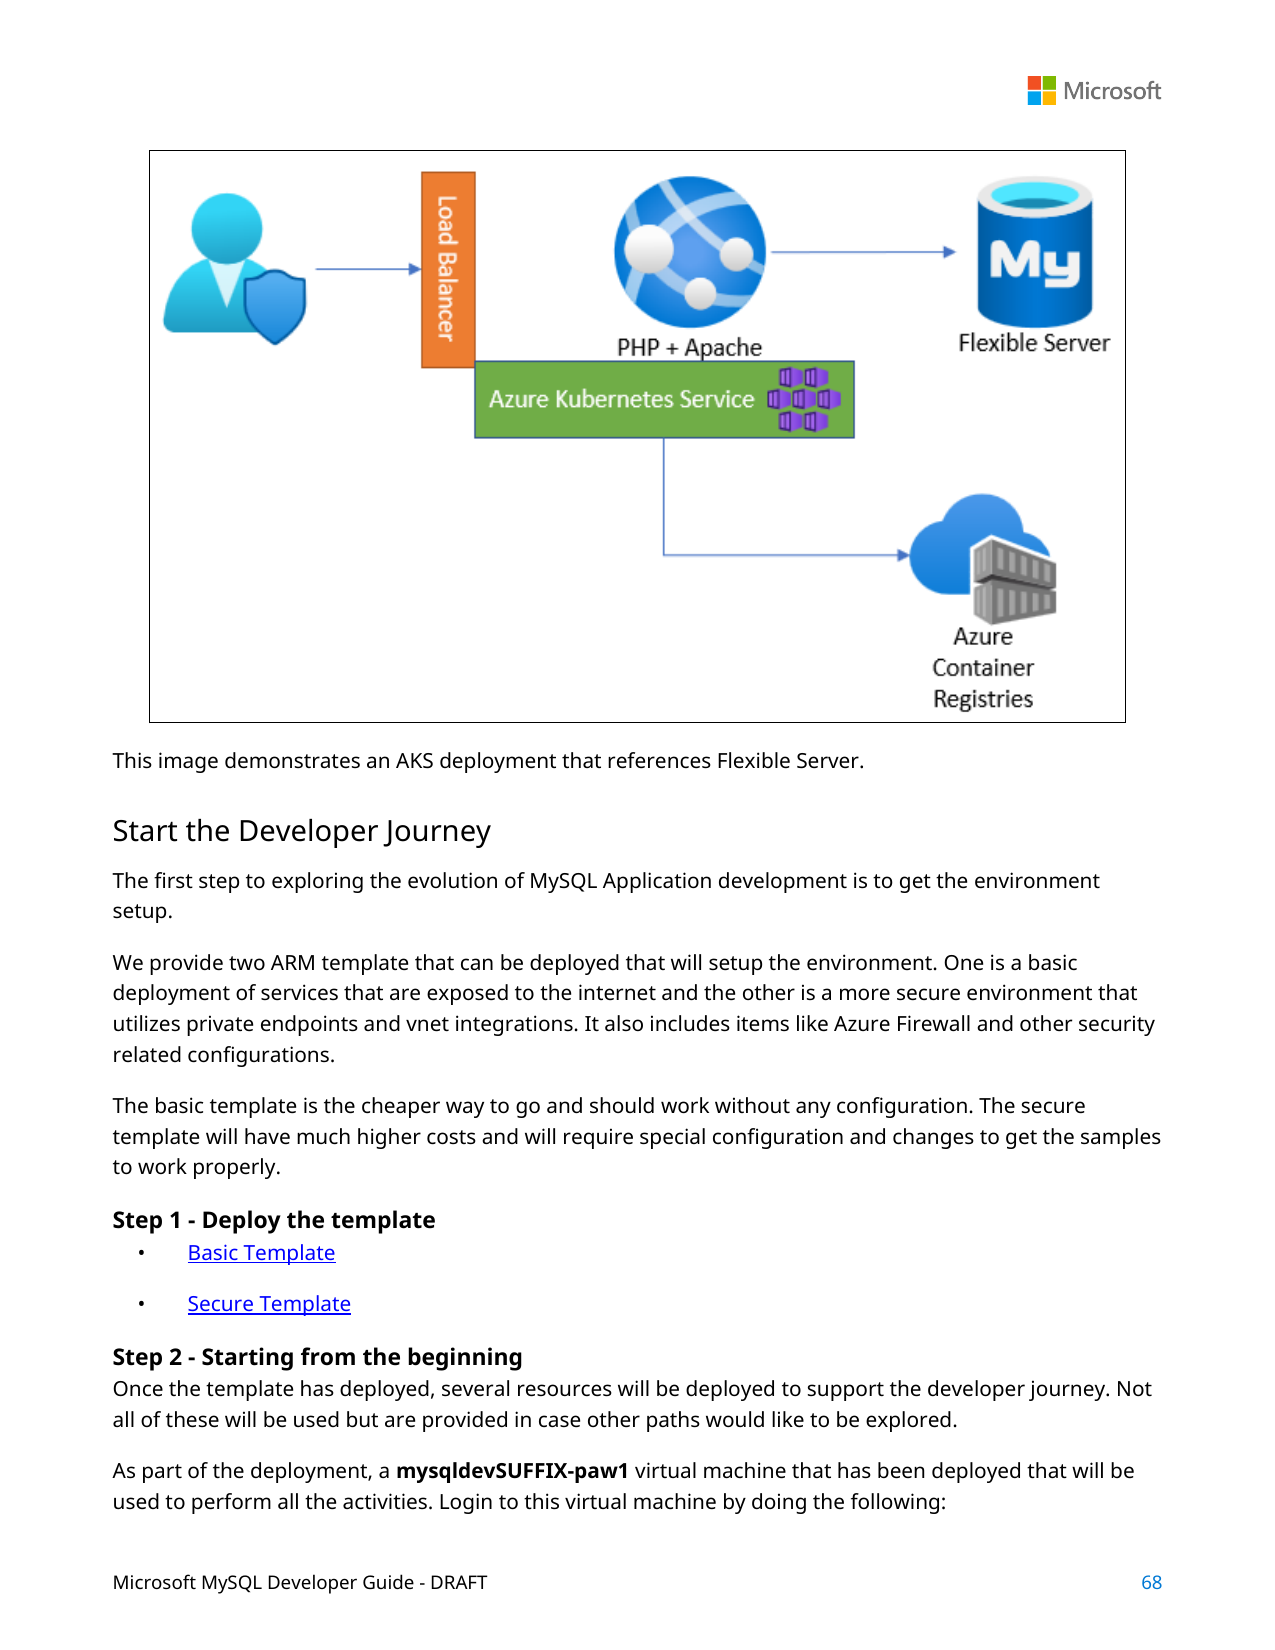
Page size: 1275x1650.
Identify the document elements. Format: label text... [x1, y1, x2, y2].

text As part of the deployment, a mysqldevSUFFIX-paw1 virtual machine that has been deployed that will be used to perform all the activities. Login to this virtual machine by doing the following: [112, 1456, 1162, 1515]
subtitle Step 2 - Starting from the beginning [112, 1341, 1162, 1372]
picture [150, 151, 1125, 722]
text We provide two ARM template that can be deployed that will setup the environment. One is a basic deployment of services that are exposed to the internet and the other is a more secure environment that utilizes private endpoints and vnet integrations. It also includes items like Azure Firewall and other security related configurations. [112, 948, 1162, 1068]
subtitle Start the Developer Journey [112, 810, 1162, 850]
list Basic Template [137, 1238, 1162, 1266]
text The first step to exploring the evolution of MySQL Application development is to get the environment setup. [112, 866, 1162, 925]
text The basic template is the cheaper way to go and should work without any configuration. The secure template will have much higher costs and will require special configuration and changes to get the samples to work properly. [112, 1091, 1162, 1181]
text This image demonstrates an AKS deployment that references Flexible Server. [112, 746, 1162, 775]
text Once the template has deployed, several resources will be deployed to support the developer journey. Not all of these will be used but are provided in case other paths would like to be explored. [112, 1374, 1162, 1433]
subtitle Step 1 - Deploy the template [112, 1204, 1162, 1235]
list Secure Template [137, 1289, 1162, 1317]
picture [1026, 75, 1163, 107]
